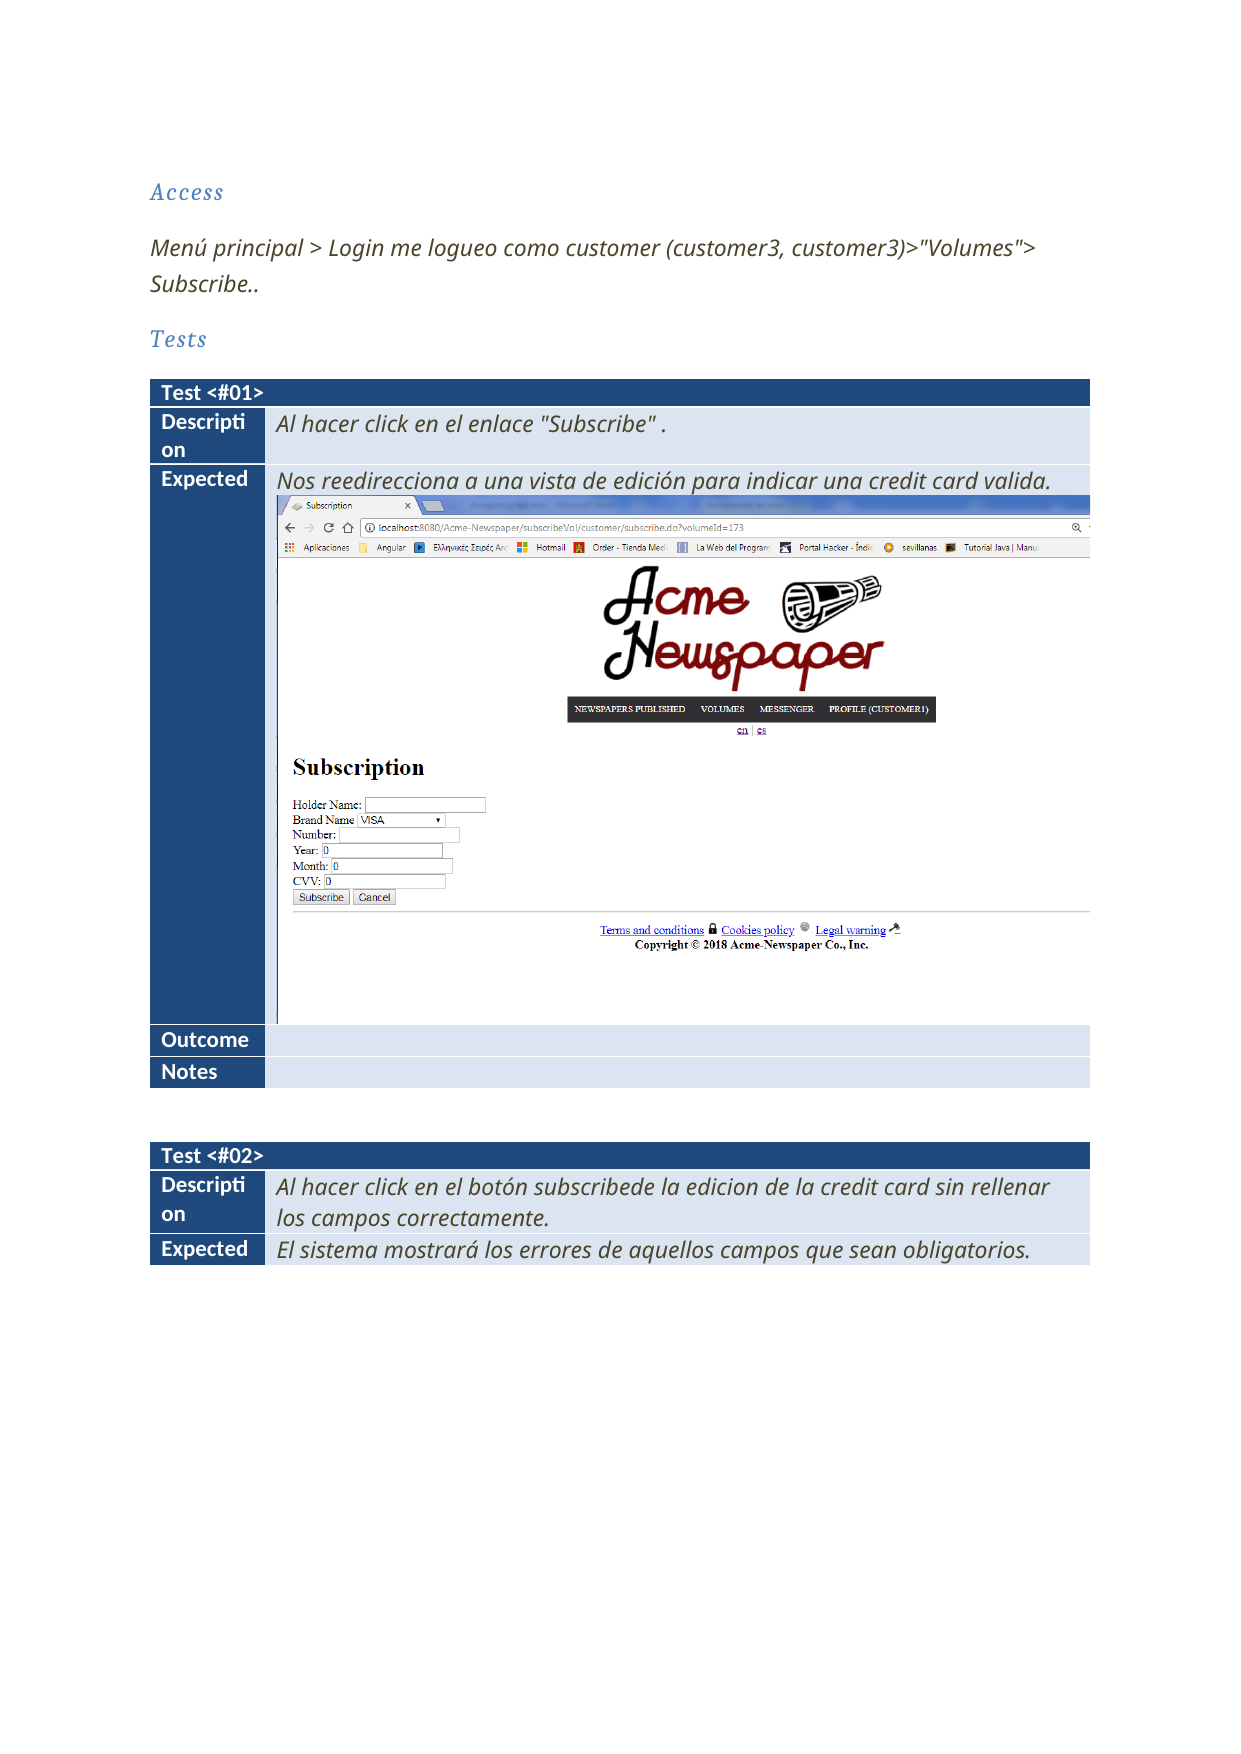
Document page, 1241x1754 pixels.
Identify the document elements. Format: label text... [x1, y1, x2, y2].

table_cell Nos reedirecciona a una vista de edición para indicar una credit card valida. [265, 465, 1090, 1024]
table_cell Expected [150, 465, 265, 1024]
picture [276, 495, 1091, 1024]
table_cell Description [150, 408, 265, 463]
table_header Test <#01> [150, 379, 1090, 406]
table_header Test <#02> [150, 1142, 1090, 1169]
table_cell Al hacer click en el botón subscribede la edicion de la credit card sin rellenar los campos correctamente. [265, 1171, 1090, 1233]
table_cell Description [150, 1171, 265, 1233]
table_cell [265, 1057, 1090, 1088]
table_cell Expected [150, 1234, 265, 1265]
subtitle Tests [150, 324, 1090, 353]
table_cell Al hacer click en el enlace "Subscribe" . [265, 408, 1090, 463]
table_cell Outcome [150, 1025, 265, 1056]
table_cell Notes [150, 1057, 265, 1088]
table_cell El sistema mostrará los errores de aquellos campos que sean obligatorios. [265, 1234, 1090, 1265]
table_cell [265, 1025, 1090, 1056]
text Menú principal > Login me logueo como customer (customer3, customer3)>"Volumes"> Subscribe.. [150, 232, 1090, 299]
subtitle Access [150, 178, 1090, 207]
